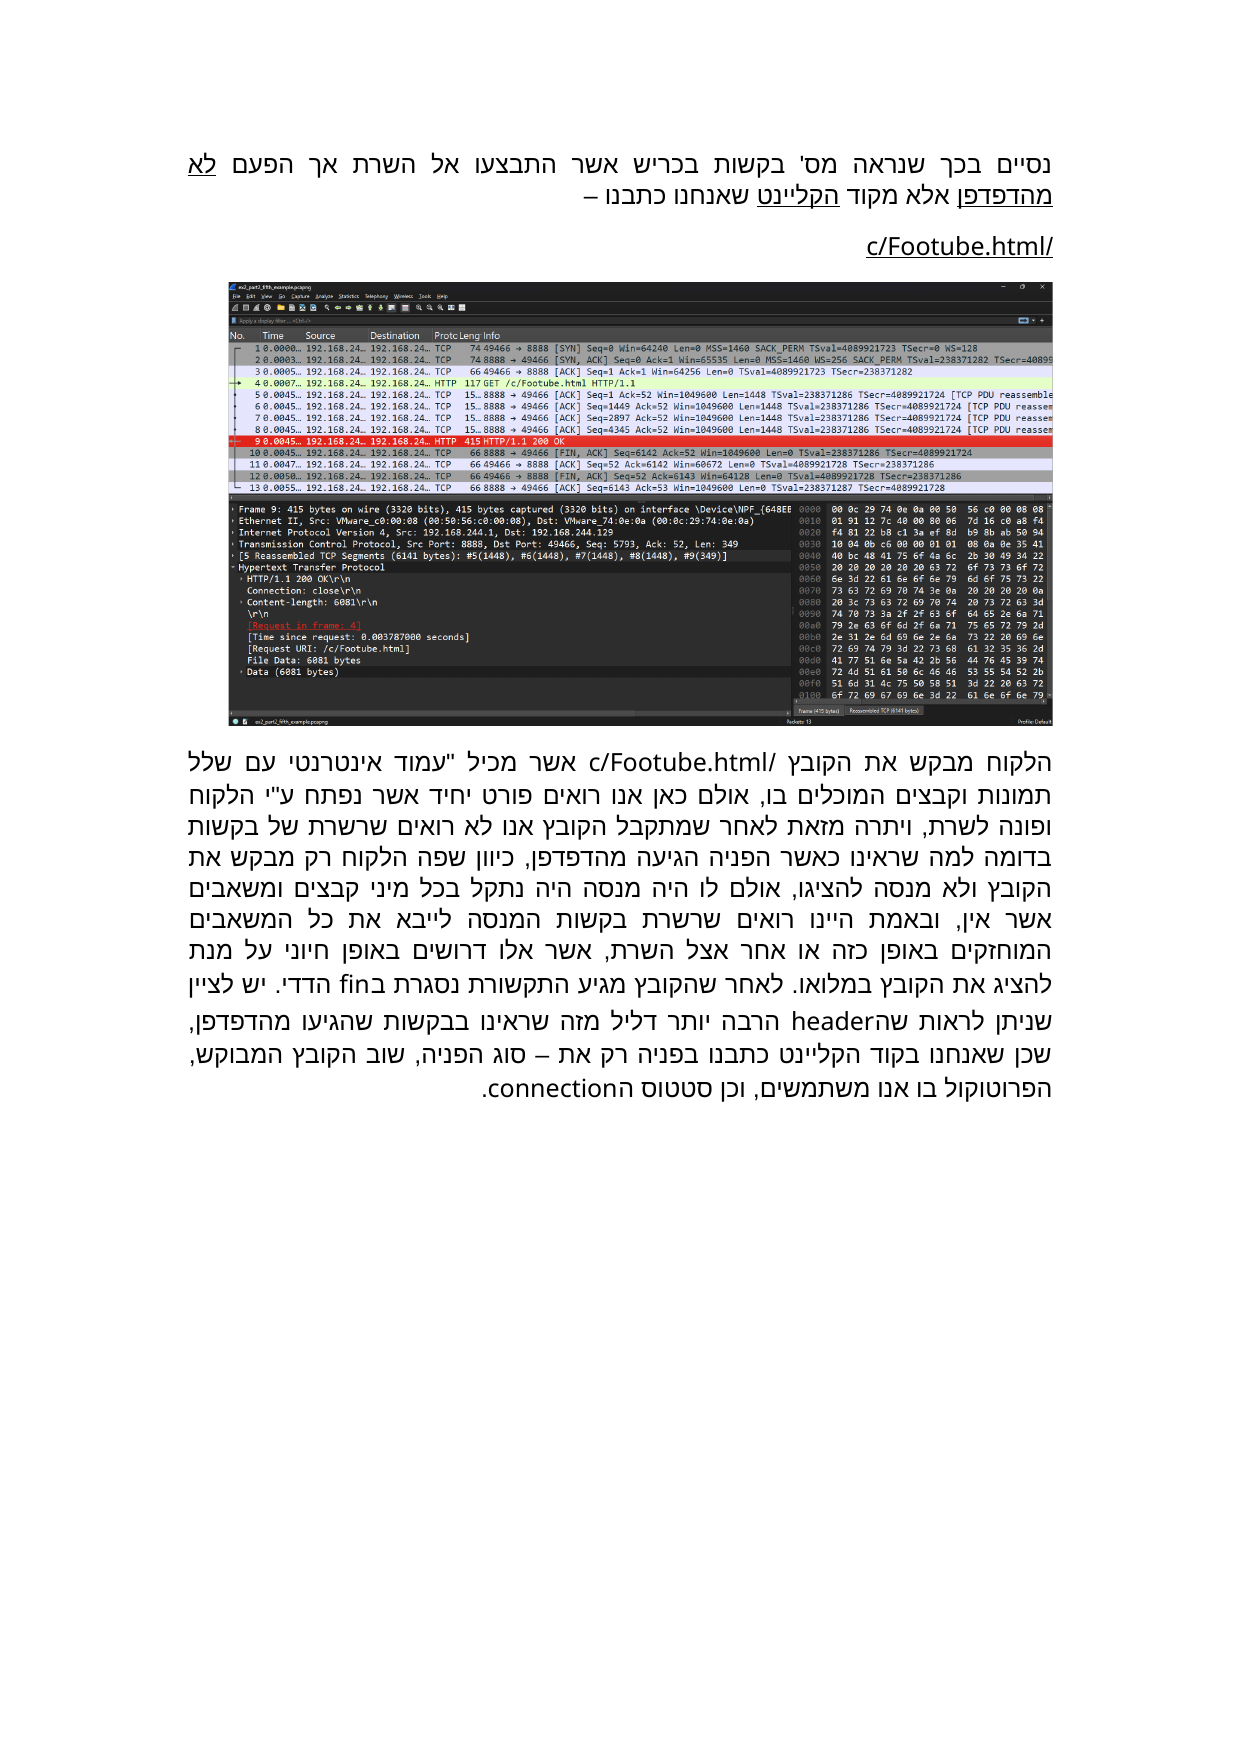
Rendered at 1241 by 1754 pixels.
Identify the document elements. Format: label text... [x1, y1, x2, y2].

text נסיים בכך שנראה מס' בקשות בכריש אשר התבצעו אל השרת אך הפעם לא מהדפדפן אלא מקוד הקליינט שאנחנו כתבנו – [187, 150, 1053, 210]
text הלקוח מבקש את הקובץ /c/Footube.html אשר מכיל "עמוד אינטרנטי עם שלל תמונות וקבצים המוכלים בו, אולם כאן אנו רואים פורט יחיד אשר נפתח ע"י הלקוח ופונה לשרת, ויתרה מזאת לאחר שמתקבל הקובץ אנו לא רואים שרשרת של בקשות בדומה למה שראינו כאשר הפניה הגיעה מהדפדפן, כיוון שפה הלקוח רק מבקש את הקובץ ולא מנסה להציגו, אולם לו היה מנסה היה נתקל בכל מיני קבצים ומשאבים אשר אין, ובאמת היינו רואים שרשרת בקשות המנסה לייבא את כל המשאבים המוחזקים באופן כזה או אחר אצל השרת, אשר אלו דרושים באופן חיוני על מנת להציג את הקובץ במלואו. לאחר שהקובץ מגיע התקשורת נסגרת בfin הדדי. יש לציין שניתן לראות שהheader הרבה יותר דליל מזה שראינו בבקשות שהגיעו מהדפדפן, שכן שאנחנו בקוד הקליינט כתבנו בפניה רק את – סוג הפניה, שוב הקובץ המבוקש, הפרוטוקול בו אנו משתמשים, וכן סטטוס הconnection. [187, 744, 1053, 1105]
picture [228, 282, 1053, 726]
text /c/Footube.html [187, 229, 1053, 263]
